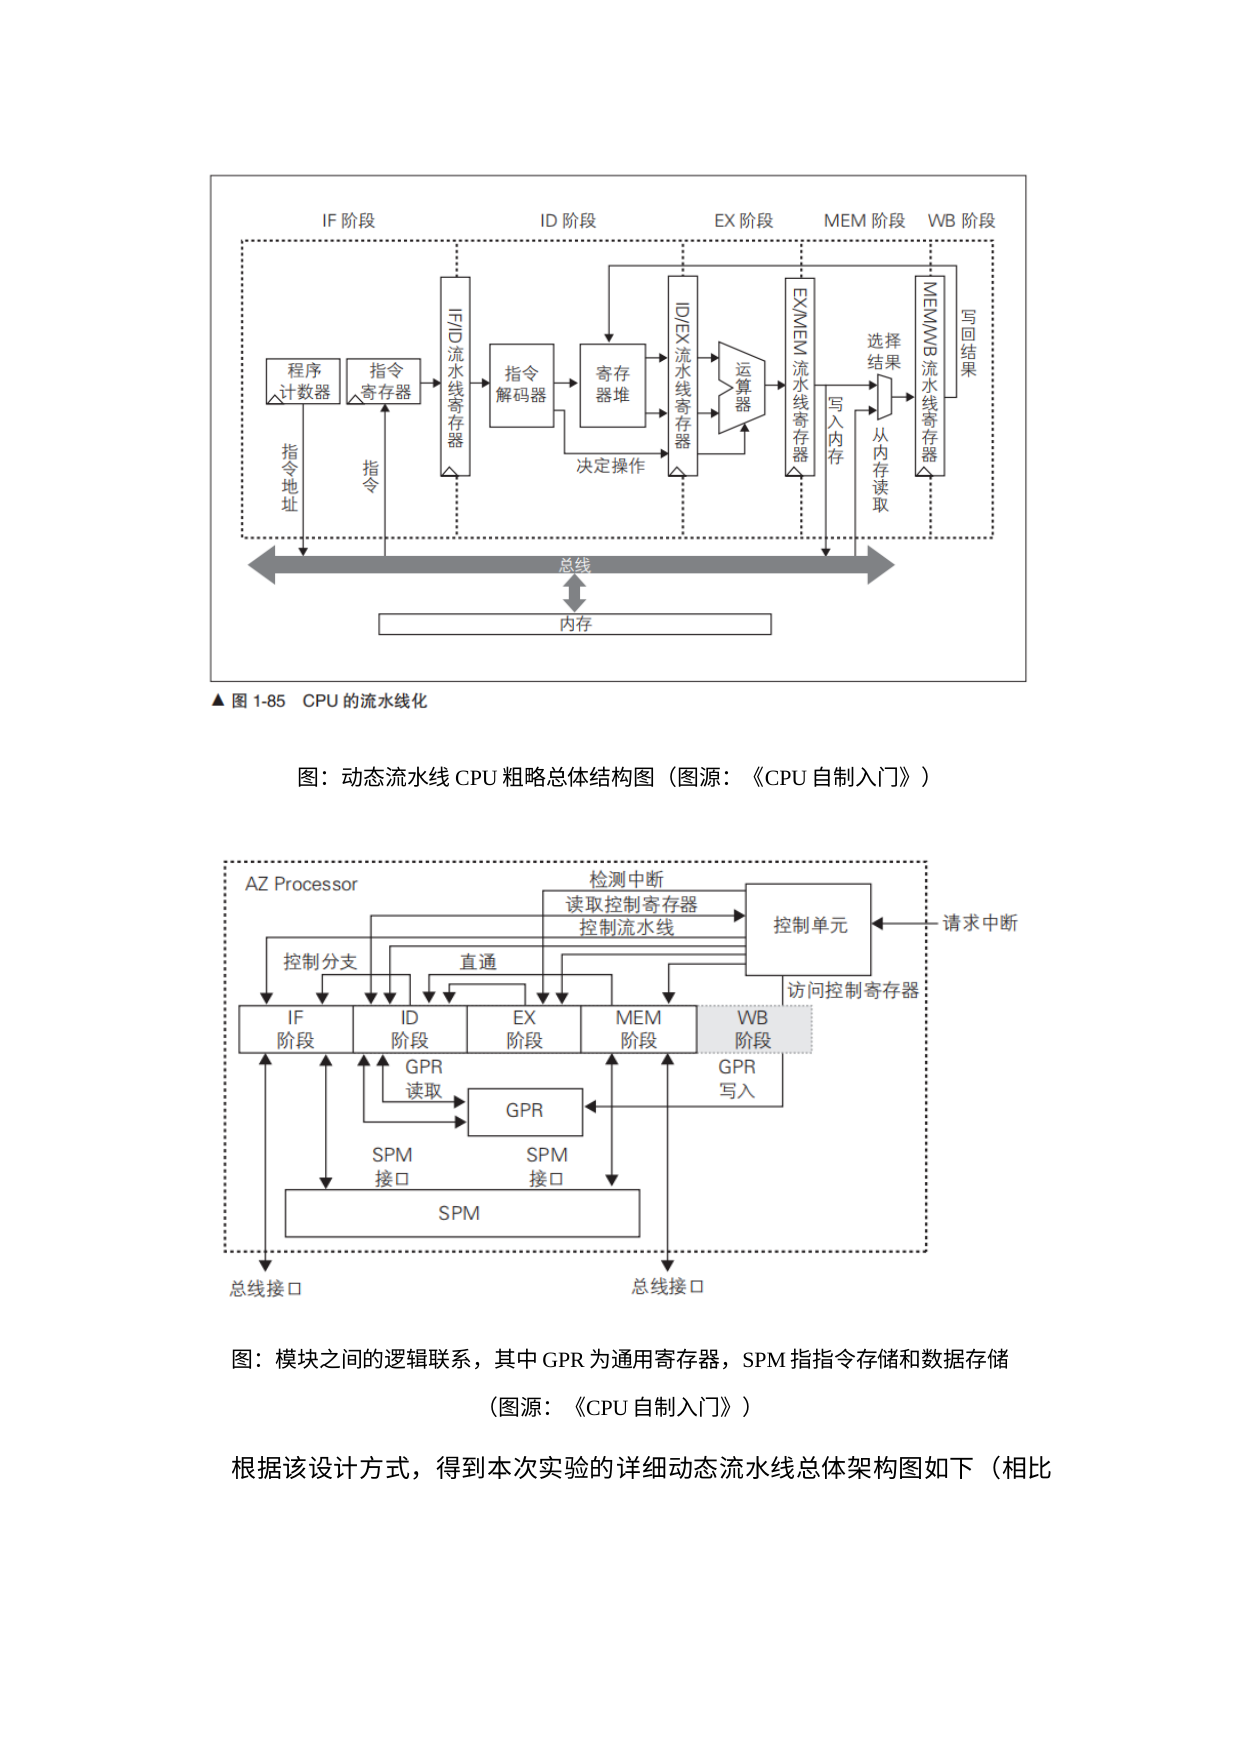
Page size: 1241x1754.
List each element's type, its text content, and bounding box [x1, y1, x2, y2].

table_header [176, 162, 1064, 759]
picture [187, 162, 1053, 718]
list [187, 1434, 1053, 1499]
table_cell 图：动态流水线CPU粗略总体结构图（图源：《CPU自制入门》） 图：模块之间的逻辑联系，其中GPR为通用寄存器，SPM指指令存储和数据存储 （图源：《CPU自制入门》） [176, 760, 1064, 1434]
picture [187, 807, 1053, 1316]
